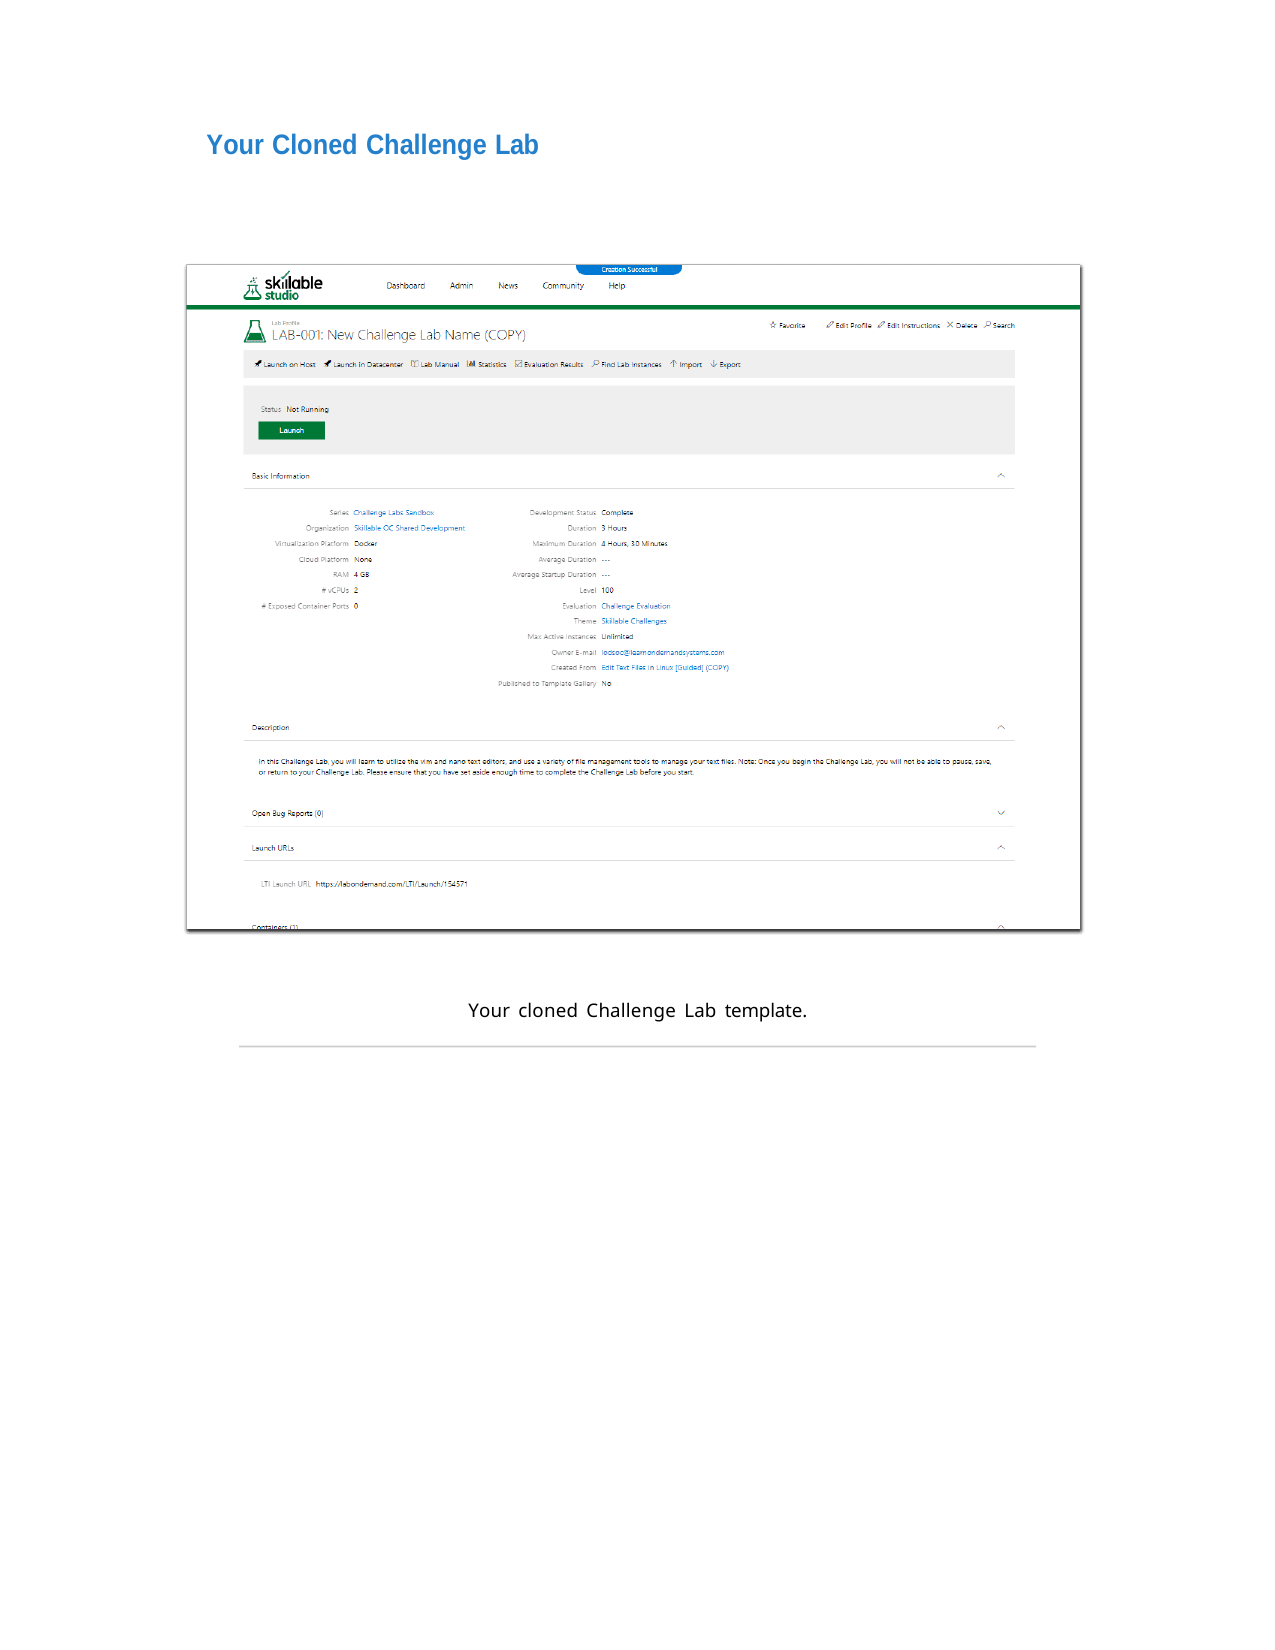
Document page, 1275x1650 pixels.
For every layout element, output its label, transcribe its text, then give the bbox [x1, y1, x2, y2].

text Your cloned Challenge Lab template. [237, 997, 1039, 1023]
subtitle Your Cloned Challenge Lab [206, 128, 1200, 161]
picture [159, 237, 1107, 956]
